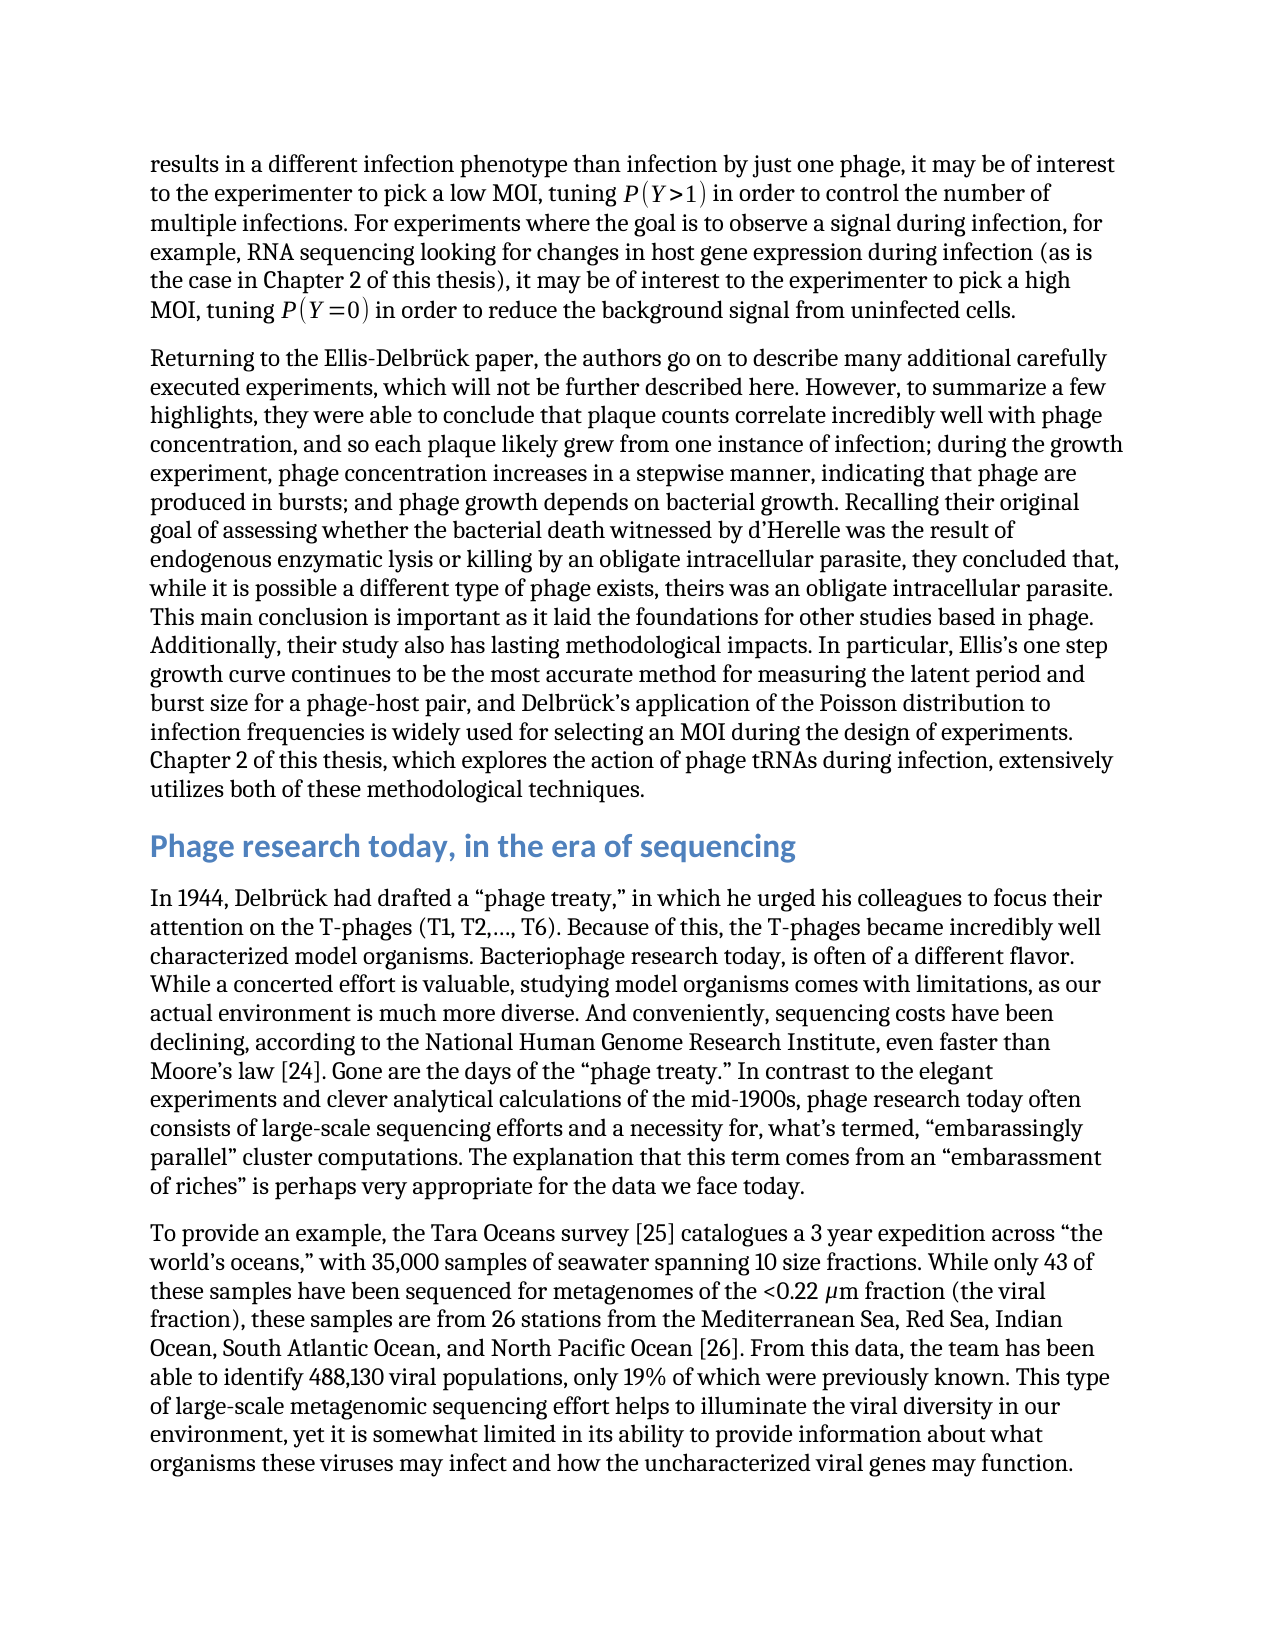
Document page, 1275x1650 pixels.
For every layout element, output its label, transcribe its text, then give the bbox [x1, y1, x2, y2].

text The efficiency of plating is not a very commonly reported statistic today, perhaps because the biological meaning of this statistic is somewhat opaque. However, the application of the Poisson distribution toward approximating phage infections has been adapted slightly and is now still commonly used to design experiments. To elaborate, if we assume that all plaque-forming phage are able to find a host, then the bacterial cells themselves are now analogous to the milliliter aliquots from the description above. The number of phage infecting each bacteria follows a Poisson distribution, with the rate parameter being the multiplicity of infection (MOI), or the ratio of phage particles to bacterial cells. The proportion of uninfected bacterial cells (infected by 0 phage) can be expected to be , the proportion of bacterial cells infected by just 1 phage can be expected to be , and the proportion of multiple infections, or bacterial cells infected by more than one phage, can be expected to be . For phage-host pairs where infection by more than one phage results in a different infection phenotype than infection by just one phage, it may be of interest to the experimenter to pick a low MOI, tuning in order to control the number of multiple infections. For experiments where the goal is to observe a signal during infection, for example, RNA sequencing looking for changes in host gene expression during infection (as is the case in Chapter 2 of this thesis), it may be of interest to the experimenter to pick a high MOI, tuning in order to reduce the background signal from uninfected cells. [150, 150, 1125, 325]
text To provide an example, the Tara Oceans survey [25] catalogues a 3 year expedition across “the world’s oceans,” with 35,000 samples of seawater spanning 10 size fractions. While only 43 of these samples have been sequenced for metagenomes of the <0.22 m fraction (the viral fraction), these samples are from 26 stations from the Mediterranean Sea, Red Sea, Indian Ocean, South Atlantic Ocean, and North Pacific Ocean [26]. From this data, the team has been able to identify 488,130 viral populations, only 19% of which were previously known. This type of large-scale metagenomic sequencing effort helps to illuminate the viral diversity in our environment, yet it is somewhat limited in its ability to provide information about what organisms these viruses may infect and how the uncharacterized viral genes may function. [150, 1219, 1125, 1478]
subtitle Phage research today, in the era of sequencing [150, 824, 1125, 865]
text Returning to the Ellis-Delbrück paper, the authors go on to describe many additional carefully executed experiments, which will not be further described here. However, to summarize a few highlights, they were able to conclude that plaque counts correlate incredibly well with phage concentration, and so each plaque likely grew from one instance of infection; during the growth experiment, phage concentration increases in a stepwise manner, indicating that phage are produced in bursts; and phage growth depends on bacterial growth. Recalling their original goal of assessing whether the bacterial death witnessed by d’Herelle was the result of endogenous enzymatic lysis or killing by an obligate intracellular parasite, they concluded that, while it is possible a different type of phage exists, theirs was an obligate intracellular parasite. This main conclusion is important as it laid the foundations for other studies based in phage. Additionally, their study also has lasting methodological impacts. In particular, Ellis’s one step growth curve continues to be the most accurate method for measuring the latent period and burst size for a phage-host pair, and Delbrück’s application of the Poisson distribution to infection frequencies is widely used for selecting an MOI during the design of experiments. Chapter 2 of this thesis, which explores the action of phage tRNAs during infection, extensively utilizes both of these methodological techniques. [150, 344, 1125, 804]
text In 1944, Delbrück had drafted a “phage treaty,” in which he urged his colleagues to focus their attention on the T-phages (T1, T2,…, T6). Because of this, the T-phages became incredibly well characterized model organisms. Bacteriophage research today, is often of a different flavor. While a concerted effort is valuable, studying model organisms comes with limitations, as our actual environment is much more diverse. And conveniently, sequencing costs have been declining, according to the National Human Genome Research Institute, even faster than Moore’s law [24]. Gone are the days of the “phage treaty.” In contrast to the elegant experiments and clever analytical calculations of the mid-1900s, phage research today often consists of large-scale sequencing efforts and a necessity for, what’s termed, “embarassingly parallel” cluster computations. The explanation that this term comes from an “embarassment of riches” is perhaps very appropriate for the data we face today. [150, 884, 1125, 1200]
